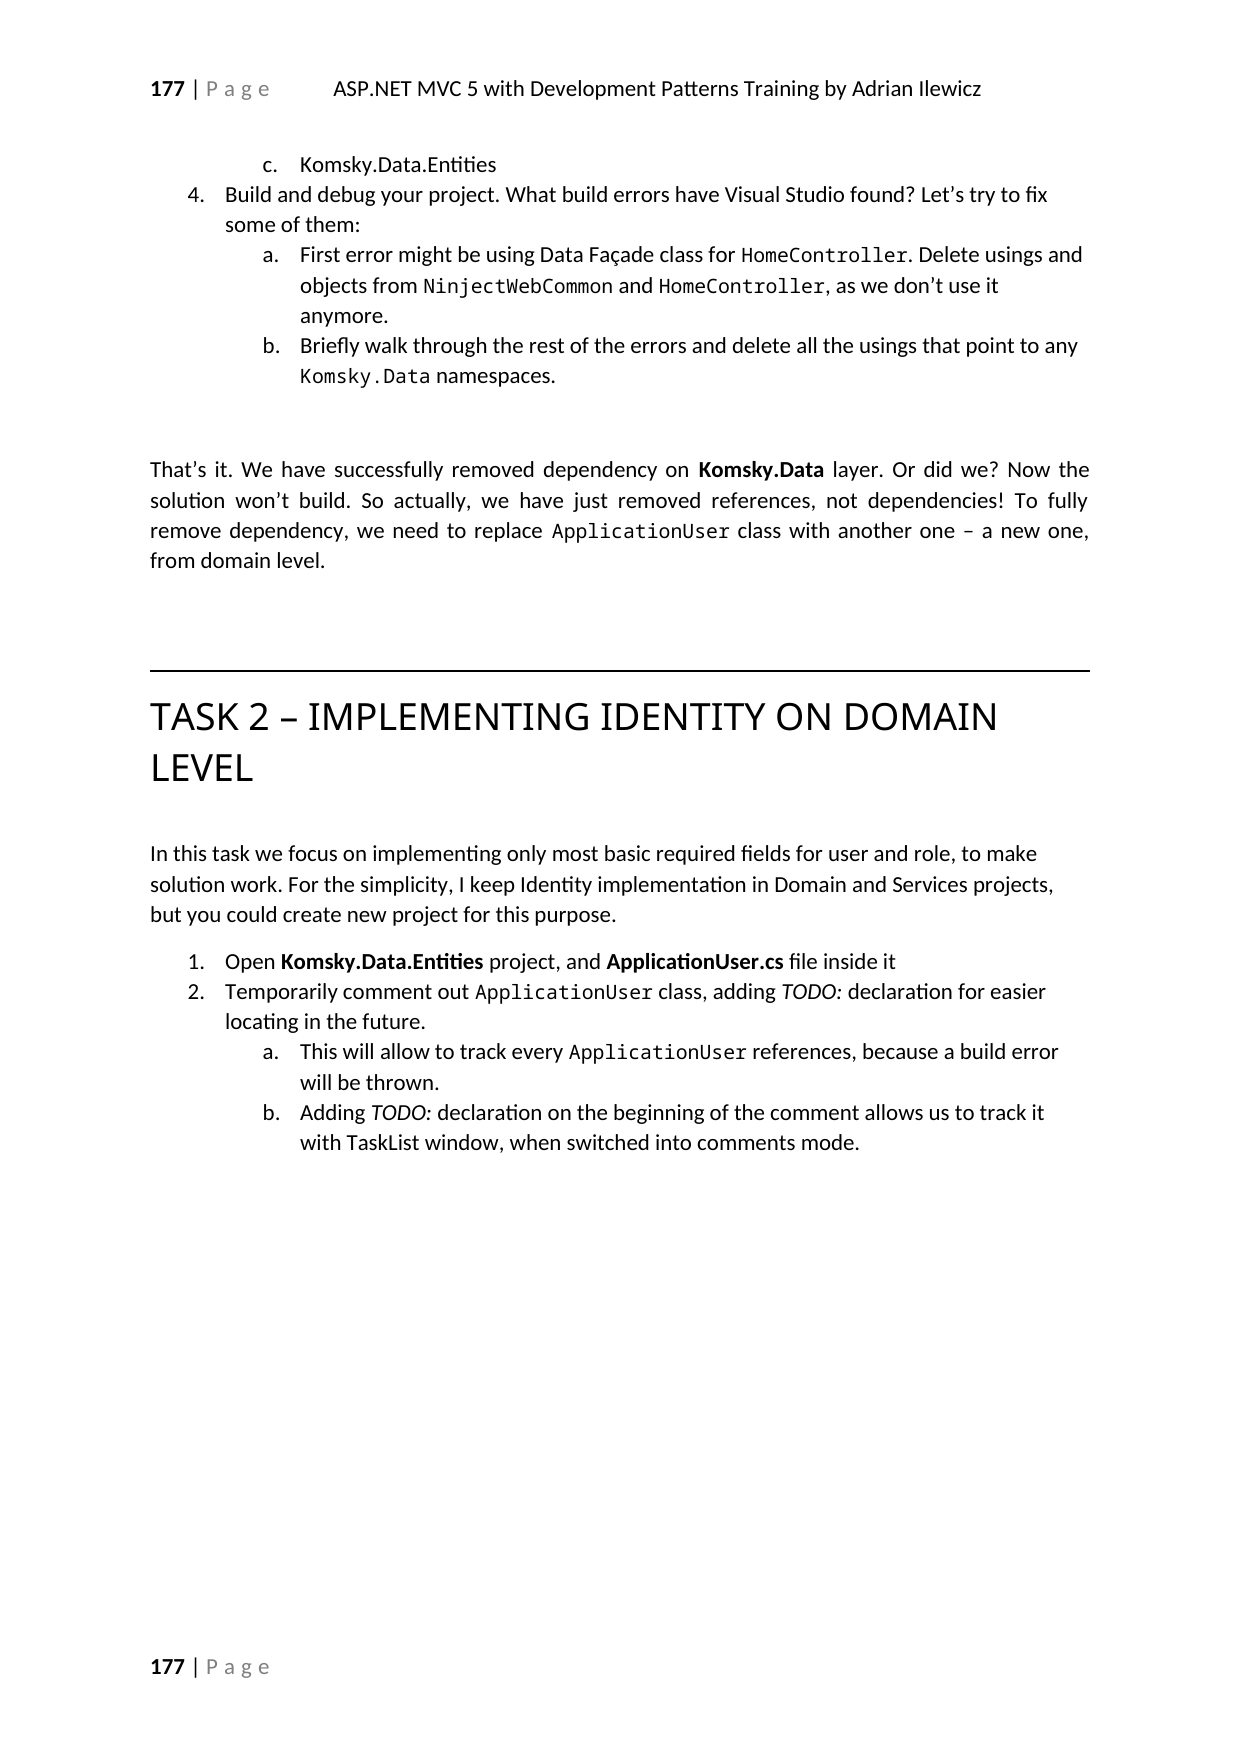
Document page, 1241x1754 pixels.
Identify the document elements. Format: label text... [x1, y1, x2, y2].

text That’s it. We have successfully removed dependency on Komsky.Data layer. Or did we? Now the solution won’t build. So actually, we have just removed references, not dependencies! To fully remove dependency, we need to replace ApplicationUser class with another one – a new one, from domain level. [150, 456, 1090, 574]
list Build and debug your project. What build errors have Visual Studio found? Let’s try to fix some of them: [187, 180, 1090, 238]
list Adding TODO: declaration on the beginning of the comment allows us to track it with TaskList window, when switched into comments mode. [262, 1098, 1090, 1156]
subtitle Task 2 – Implementing Identity on domain level [150, 691, 1090, 793]
list Briefly walk through the rest of the errors and delete all the usings that point to any Komsky.Data namespaces. [262, 331, 1090, 390]
list This will allow to track every ApplicationUser references, because a build error will be thrown. [262, 1037, 1090, 1096]
list Temporarily comment out ApplicationUser class, adding TODO: declaration for easier locating in the future. [187, 977, 1090, 1035]
list First error might be using Data Façade class for HomeController. Delete usings and objects from NinjectWebCommon and HomeController, as we don’t use it anymore. [262, 241, 1090, 329]
list Open Komsky.Data.Entities project, and ApplicationUser.cs file inside it [187, 947, 1090, 975]
text In this task we focus on implementing only most basic required fields for user and role, to make solution work. For the simplicity, I keep Identity implementation in Domain and Services projects, but you could create new project for this purpose. [150, 839, 1090, 928]
list Komsky.Data.Entities [262, 150, 1090, 178]
